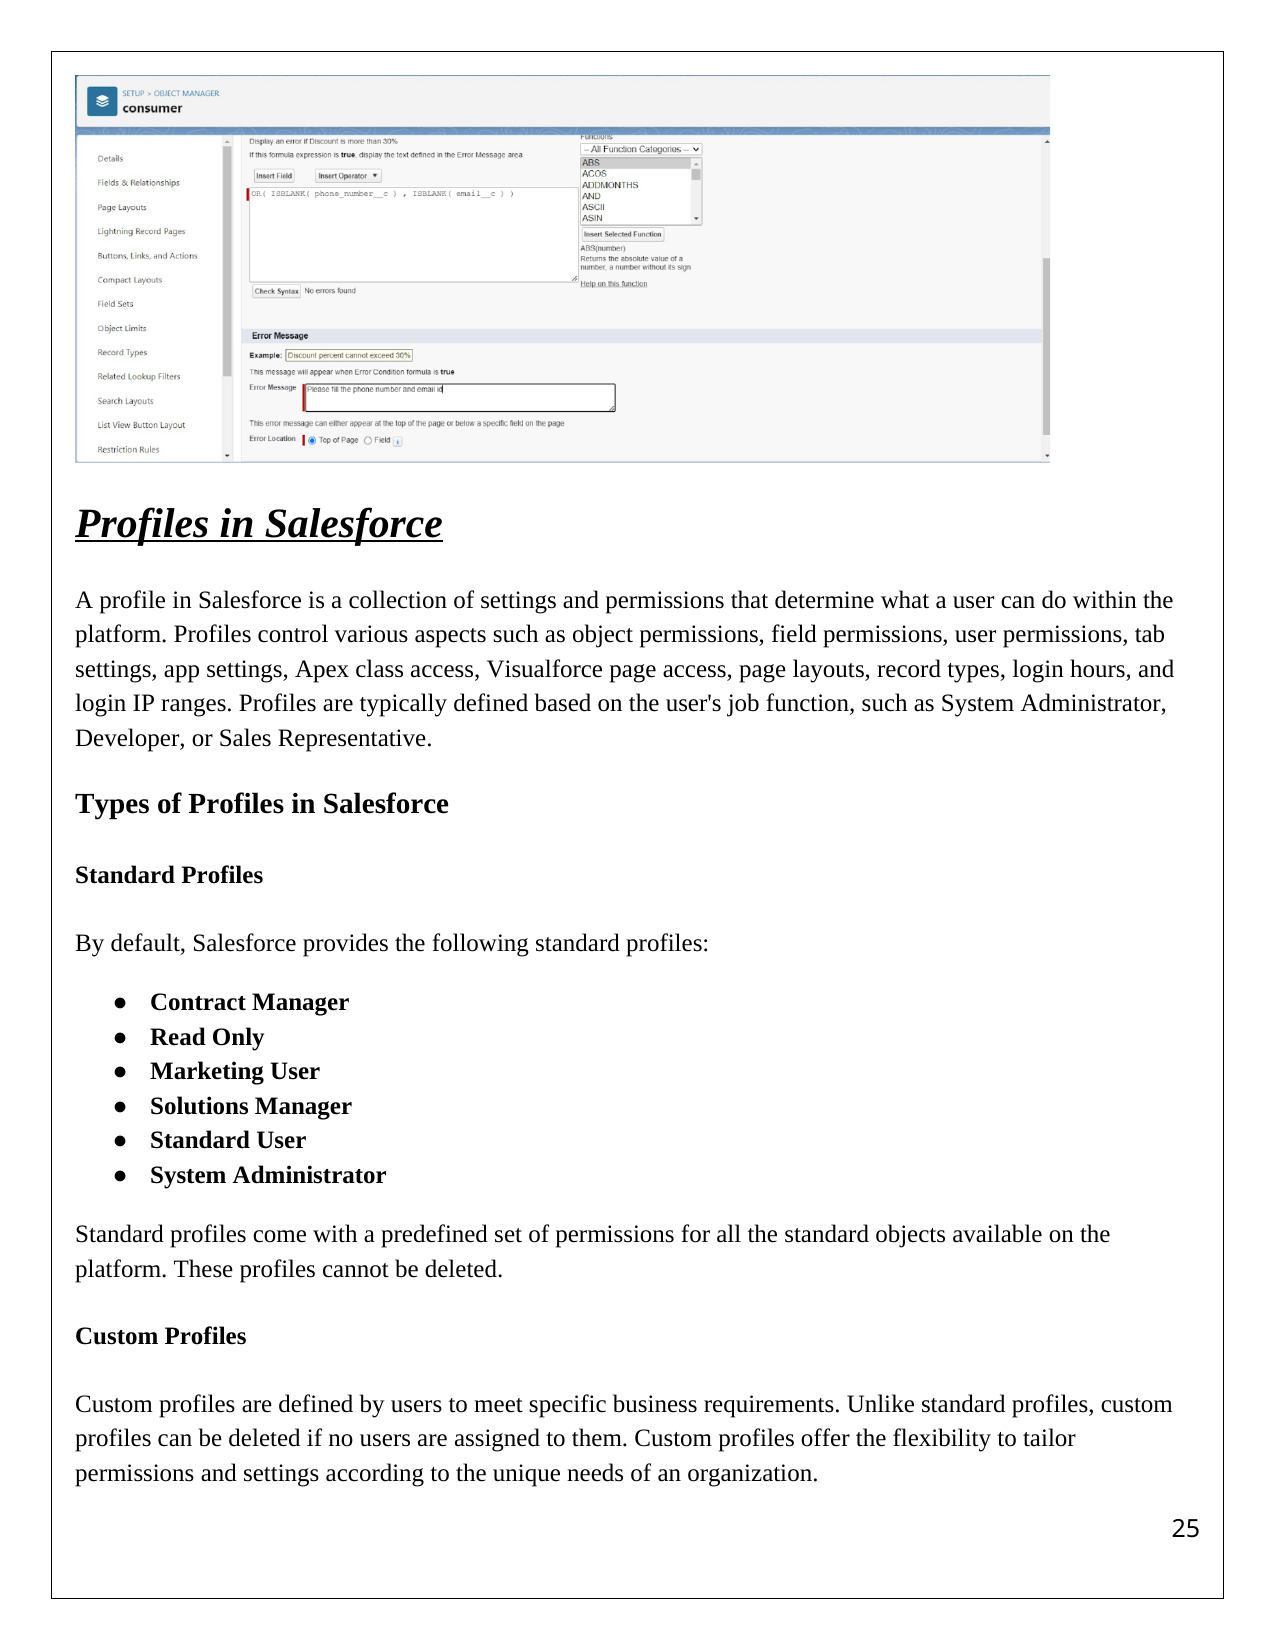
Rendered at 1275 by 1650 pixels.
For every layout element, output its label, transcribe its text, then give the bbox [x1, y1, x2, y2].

subtitle Custom Profiles [75, 1321, 1200, 1350]
text By default, Salesforce provides the following standard profiles: [75, 928, 1200, 957]
subtitle Standard Profiles [75, 860, 1200, 889]
list Marketing User [112, 1056, 1200, 1085]
subtitle Types of Profiles in Salesforce [75, 787, 1200, 820]
list Contract Manager [112, 987, 1200, 1016]
text Custom profiles are defined by users to meet specific business requirements. Unlike standard profiles, custom profiles can be deleted if no users are assigned to them. Custom profiles offer the flexibility to tailor permissions and settings according to the unique needs of an organization. [75, 1389, 1200, 1487]
list Read Only [112, 1022, 1200, 1051]
subtitle Profiles in Salesforce [75, 498, 1200, 546]
text A profile in Salesforce is a collection of settings and permissions that determine what a user can do within the platform. Profiles control various aspects such as object permissions, field permissions, user permissions, tab settings, app settings, Apex class access, Visualforce page access, page layouts, record types, login hours, and login IP ranges. Profiles are typically defined based on the user's job function, such as System Administrator, Developer, or Sales Representative. [75, 585, 1200, 752]
list Standard User [112, 1125, 1200, 1154]
text Standard profiles come with a predefined set of permissions for all the standard objects available on the platform. These profiles cannot be deleted. [75, 1219, 1200, 1282]
picture [75, 75, 1050, 463]
list Solutions Manager [112, 1091, 1200, 1119]
list System Administrator [112, 1160, 1200, 1188]
